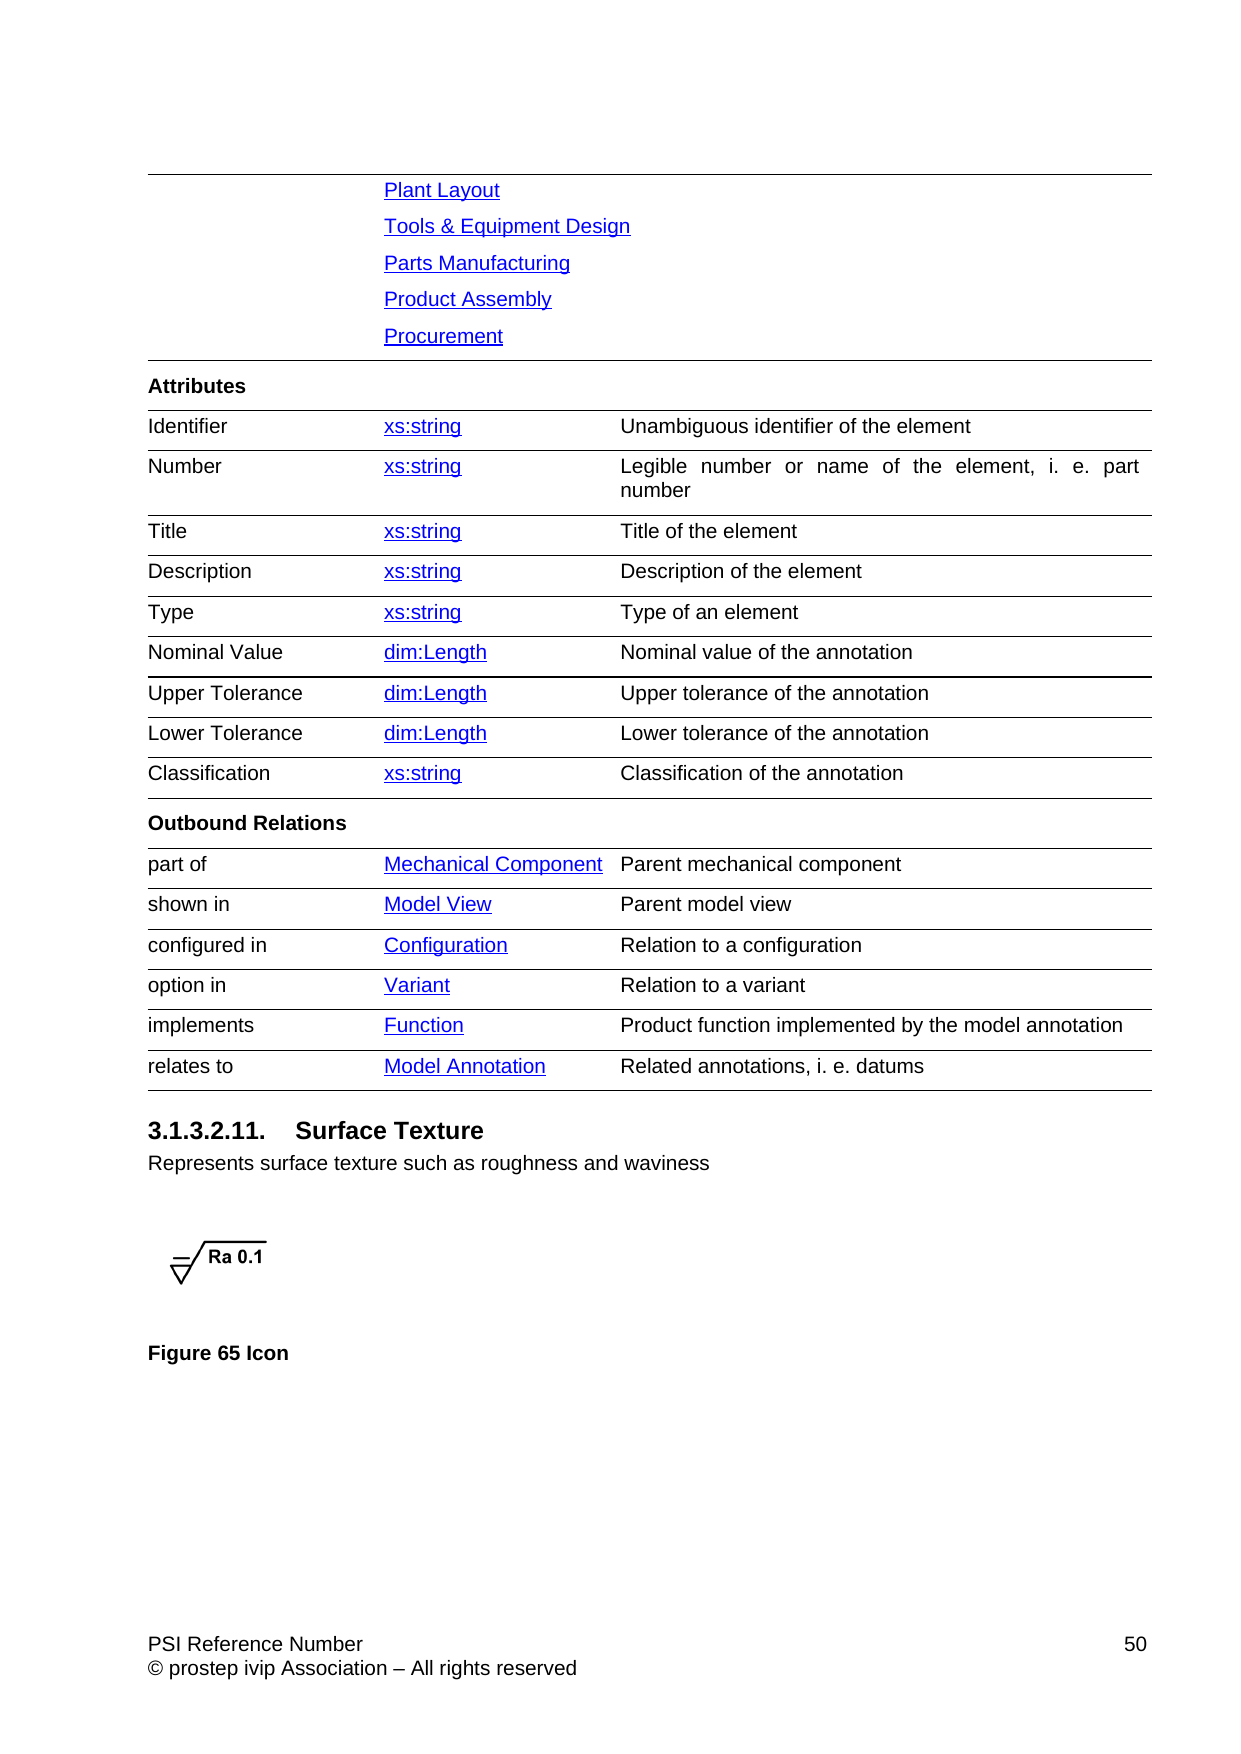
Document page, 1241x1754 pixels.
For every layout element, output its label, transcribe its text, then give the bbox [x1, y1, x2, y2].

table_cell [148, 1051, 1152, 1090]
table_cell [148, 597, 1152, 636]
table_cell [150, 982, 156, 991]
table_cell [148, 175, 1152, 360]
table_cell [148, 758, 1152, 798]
text Outbound Relations [148, 811, 1152, 835]
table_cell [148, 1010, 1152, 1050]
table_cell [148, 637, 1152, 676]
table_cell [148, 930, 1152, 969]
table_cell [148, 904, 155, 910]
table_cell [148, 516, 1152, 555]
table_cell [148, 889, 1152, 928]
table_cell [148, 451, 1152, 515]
subtitle Surface Texture [148, 1116, 1152, 1145]
text Represents surface texture such as roughness and waviness [148, 1151, 1152, 1175]
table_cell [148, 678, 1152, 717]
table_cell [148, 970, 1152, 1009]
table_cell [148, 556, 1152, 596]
text Attributes [148, 373, 1152, 397]
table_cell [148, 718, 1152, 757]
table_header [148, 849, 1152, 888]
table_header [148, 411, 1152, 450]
picture [147, 1187, 289, 1329]
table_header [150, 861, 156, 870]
